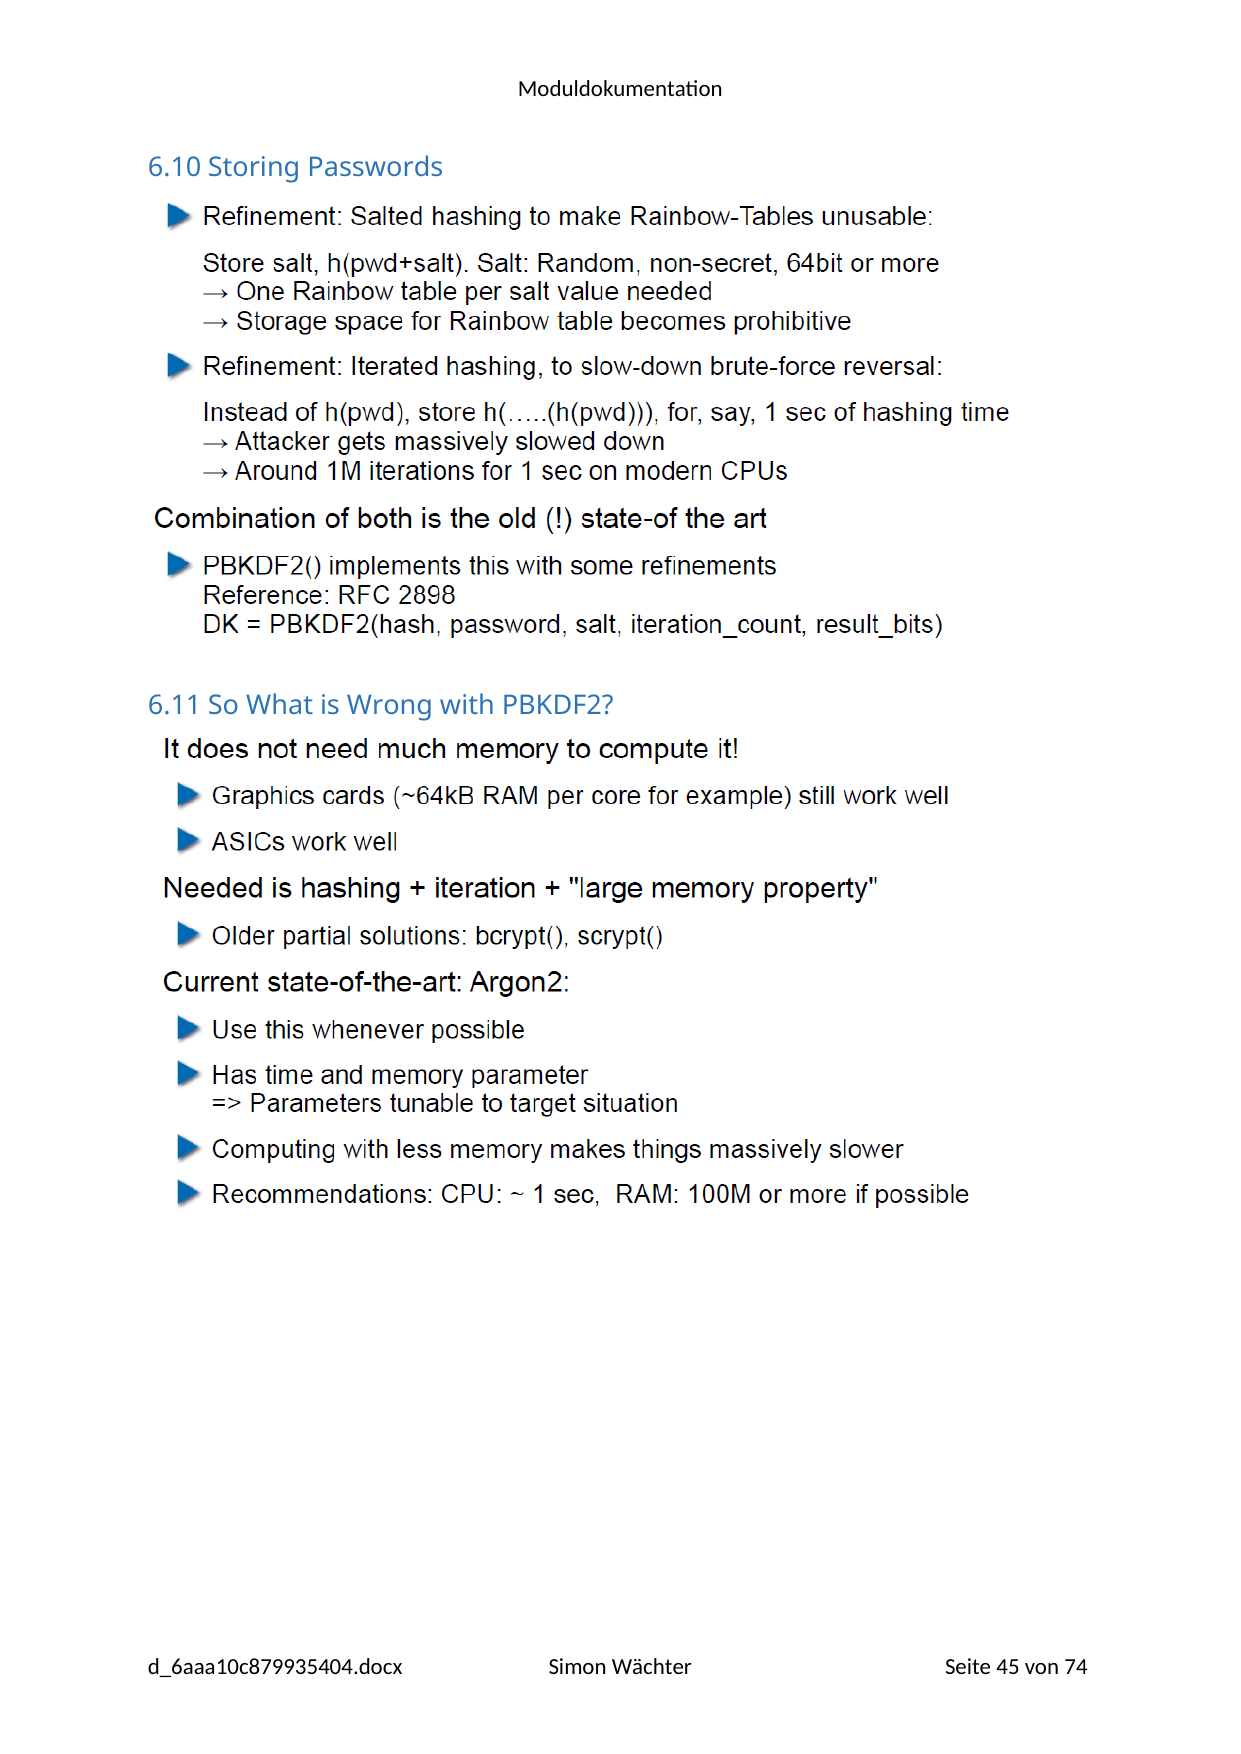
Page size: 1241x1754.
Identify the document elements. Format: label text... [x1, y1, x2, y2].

picture [147, 725, 1093, 1226]
picture [147, 187, 1093, 667]
subtitle So What is Wrong with PBKDF2? [148, 685, 1093, 722]
subtitle Storing Passwords [148, 148, 1093, 184]
